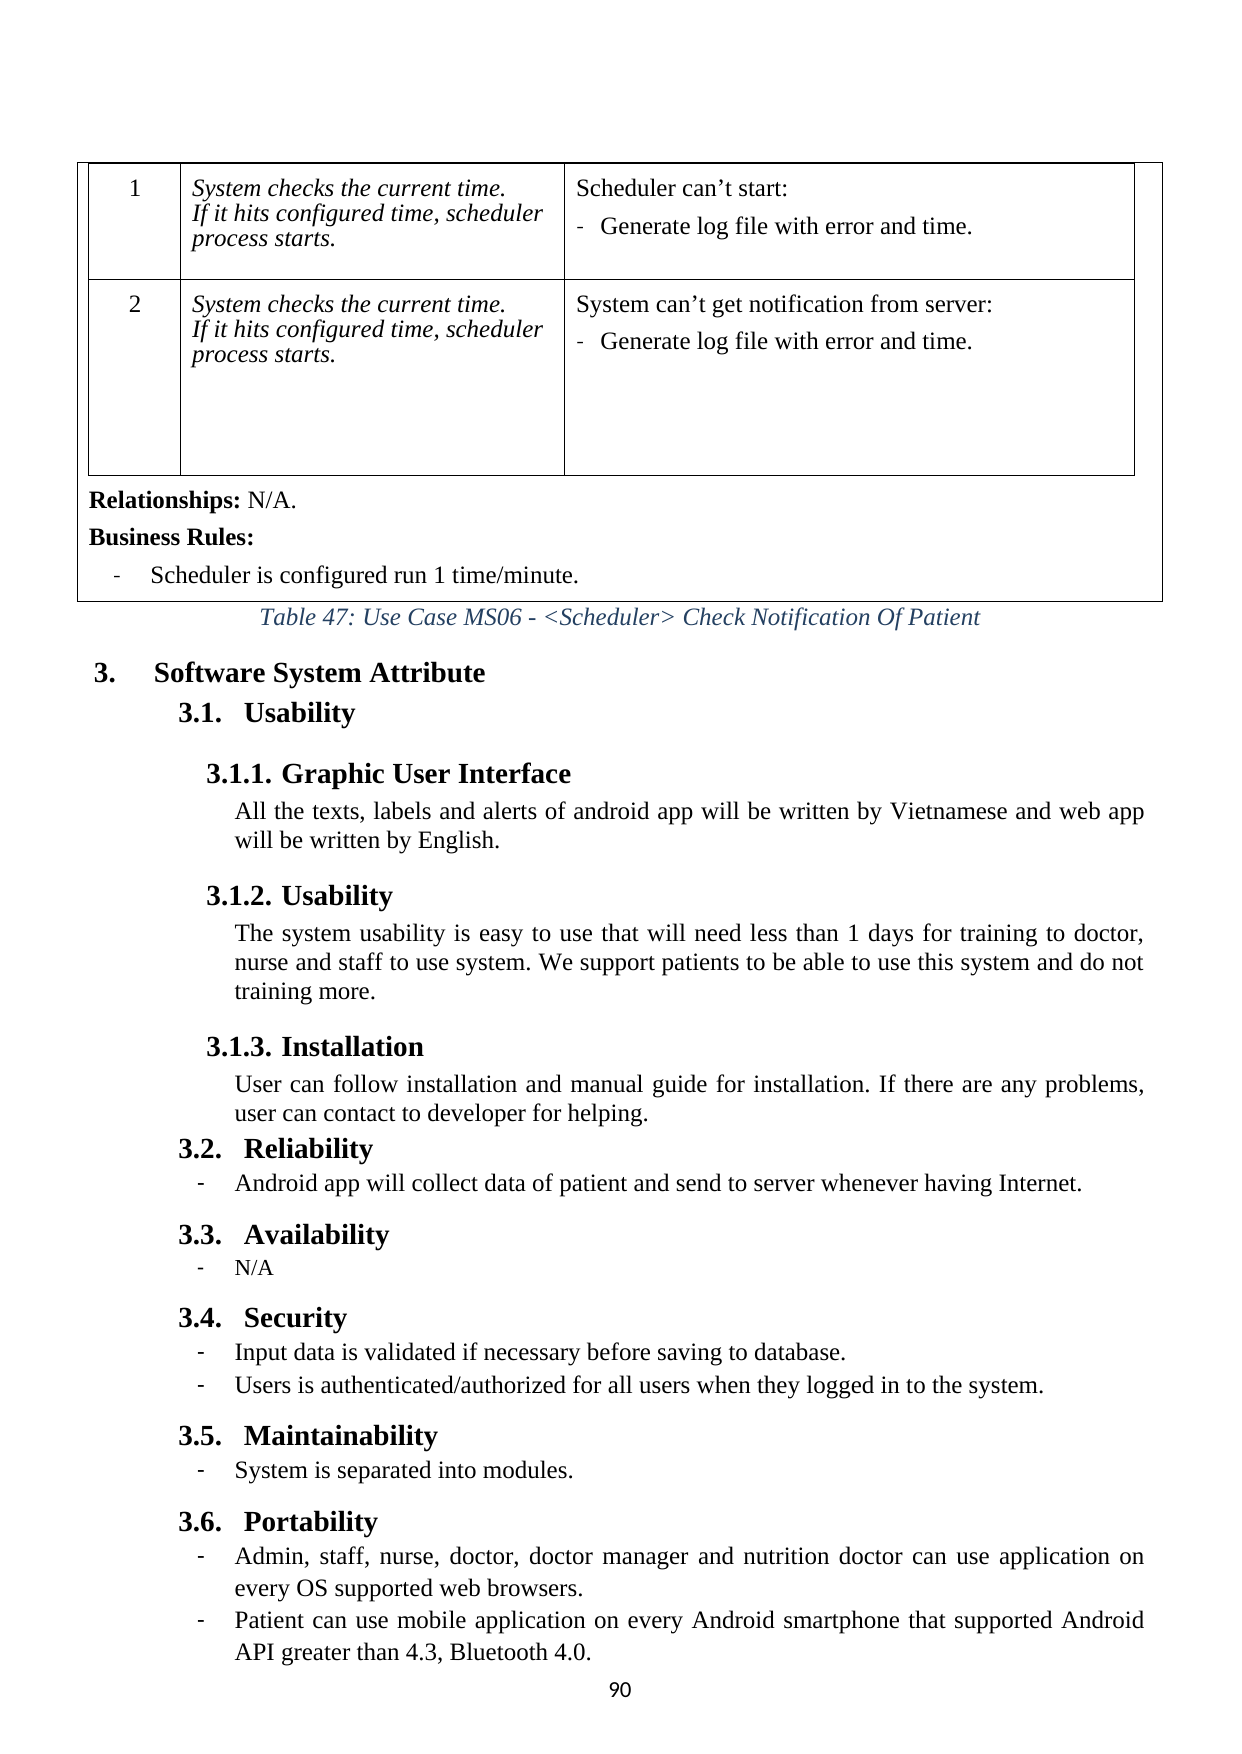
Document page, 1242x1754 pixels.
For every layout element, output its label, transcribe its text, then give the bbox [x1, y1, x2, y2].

text Table 47: Use Case MS06 - <Scheduler> Check Notification Of Patient [94, 602, 1146, 630]
text The system usability is easy to use that will need less than 1 days for training to doctor, nurse and staff to use system. We support patients to be able to use this system and do not training more. [234, 918, 1146, 1004]
list Admin, staff, nurse, doctor, doctor manager and nutrition doctor can use application on every OS supported web browsers. [197, 1540, 1146, 1602]
subtitle Graphic User Interface [206, 756, 1146, 790]
list Patient can use mobile application on every Android smartphone that supported Android API greater than 4.3, Bluetooth 4.0. [197, 1604, 1146, 1666]
subtitle Software System Attribute [94, 655, 1146, 689]
text All the texts, labels and alerts of android app will be written by Vietnamese and web app will be written by English. [234, 796, 1146, 853]
subtitle Installation [206, 1029, 1146, 1063]
list System is separated into modules. [197, 1454, 1146, 1485]
subtitle Maintainability [169, 1418, 1146, 1452]
subtitle Availability [169, 1217, 1146, 1250]
list Input data is validated if necessary before saving to database. [197, 1336, 1146, 1366]
list Android app will collect data of patient and send to server whenever having Internet. [197, 1167, 1146, 1198]
list Users is authenticated/authorized for all users when they logged in to the system. [197, 1369, 1146, 1399]
subtitle Security [169, 1300, 1146, 1333]
subtitle Usability [206, 878, 1146, 912]
subtitle Reliability [169, 1131, 1146, 1164]
subtitle Portability [169, 1504, 1146, 1538]
list N/A [197, 1253, 1146, 1281]
subtitle Usability [169, 695, 1146, 729]
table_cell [78, 163, 1162, 601]
text User can follow installation and manual guide for installation. If there are any problems, user can contact to developer for helping. [234, 1069, 1146, 1127]
